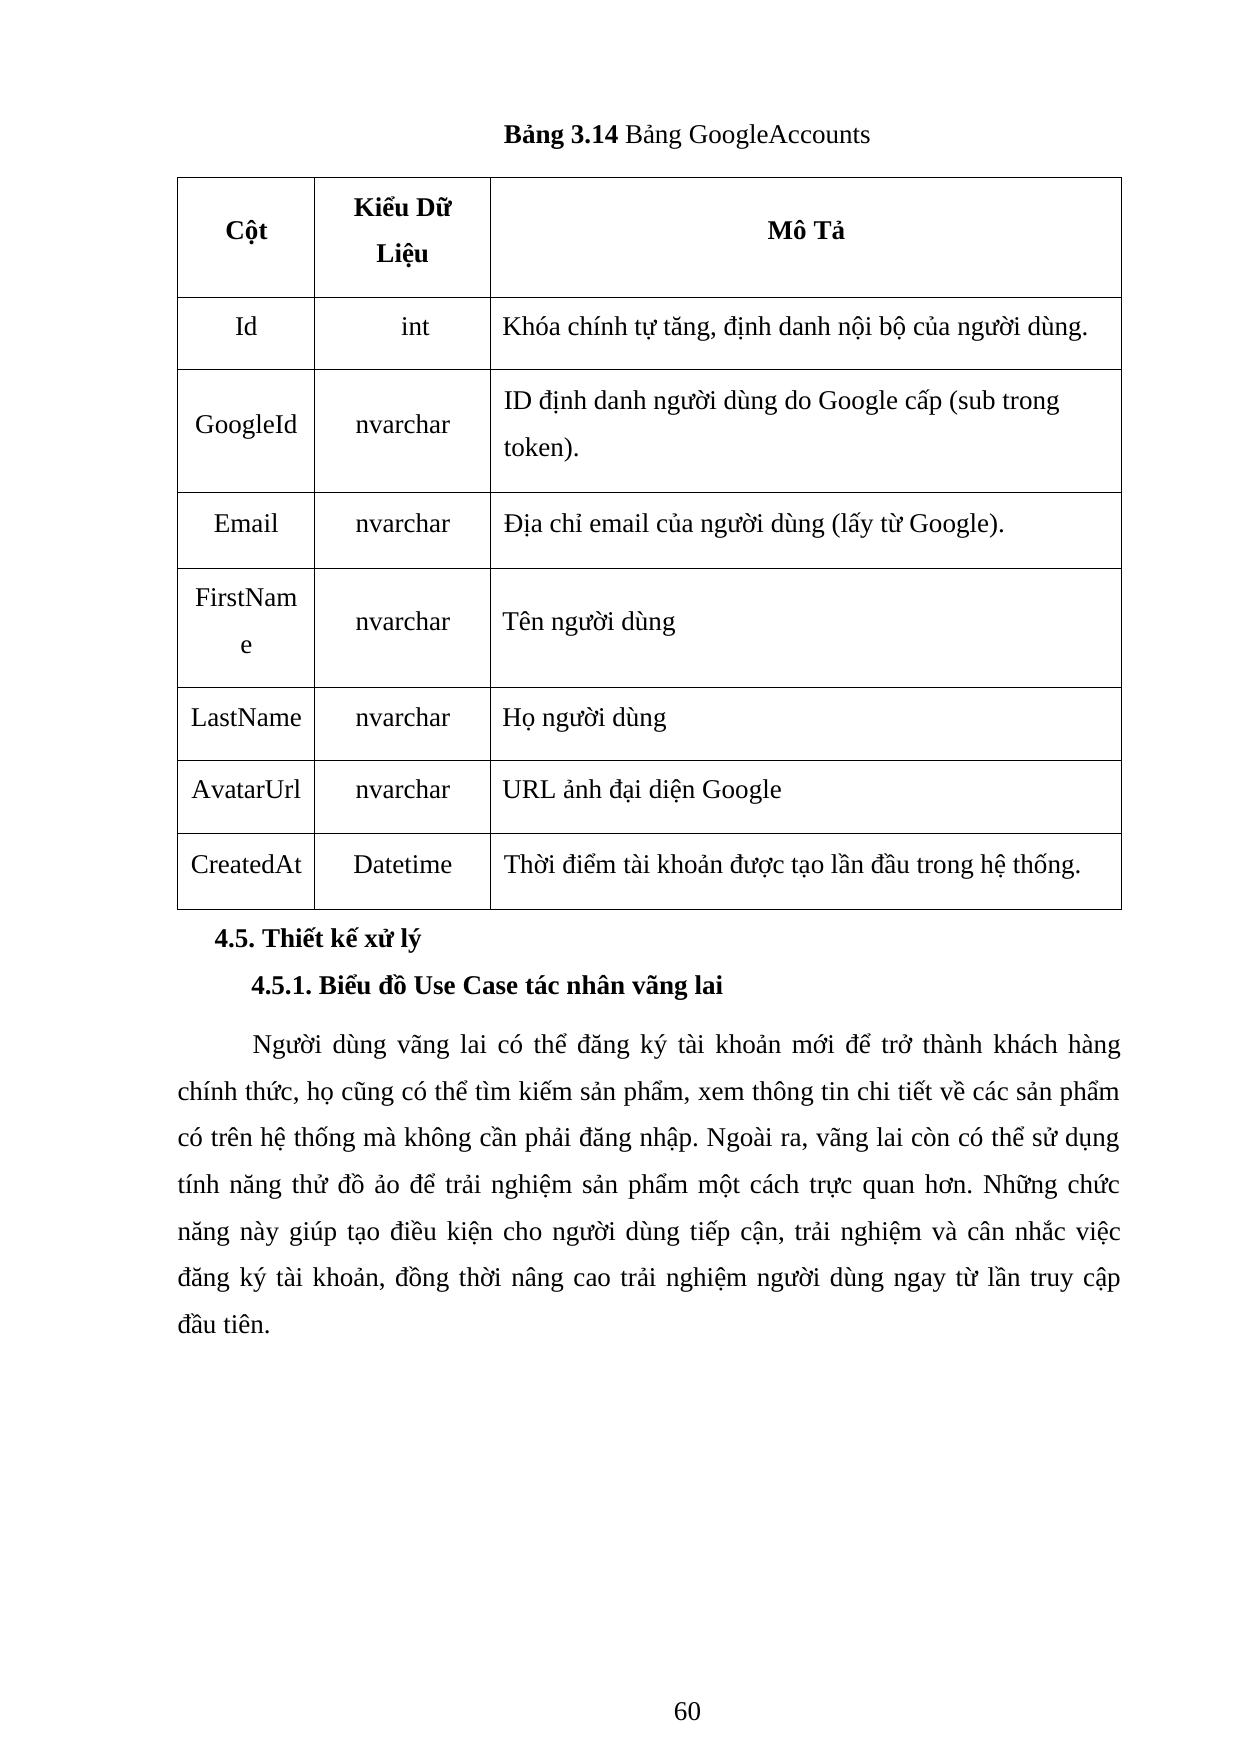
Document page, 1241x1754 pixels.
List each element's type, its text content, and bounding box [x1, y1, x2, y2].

table_cell Khóa chính tự tăng, định danh nội bộ của người dùng. [491, 298, 1121, 369]
text Người dùng vãng lai có thể đăng ký tài khoản mới để trở thành khách hàng chính thức, họ cũng có thể tìm kiếm sản phẩm, xem thông tin chi tiết về các sản phẩm có trên hệ thống mà không cần phải đăng nhập. Ngoài ra, vãng lai còn có thể sử dụng tính năng thử đồ ảo để trải nghiệm sản phẩm một cách trực quan hơn. Những chức năng này giúp tạo điều kiện cho người dùng tiếp cận, trải nghiệm và cân nhắc việc đăng ký tài khoản, đồng thời nâng cao trải nghiệm người dùng ngay từ lần truy cập đầu tiên. [177, 1028, 1122, 1339]
subtitle Thiết kế xử lý [214, 922, 1122, 953]
table_cell nvarchar [315, 370, 490, 492]
table_cell URL ảnh đại diện Google [491, 761, 1121, 833]
table_cell nvarchar [315, 688, 490, 760]
table_cell FirstName [178, 569, 314, 687]
table_cell GoogleId [178, 370, 314, 492]
subtitle Biểu đồ Use Case tác nhân vãng lai [251, 969, 1122, 1000]
table_cell Email [178, 493, 314, 568]
table_cell nvarchar [315, 569, 490, 687]
table_cell Tên người dùng [491, 569, 1121, 687]
table_header Mô Tả [491, 178, 1121, 297]
table_cell CreatedAt [178, 834, 314, 909]
table_cell [491, 370, 1121, 492]
table_cell AvatarUrl [178, 761, 314, 833]
table_cell nvarchar [315, 493, 490, 568]
table_cell [491, 493, 1121, 568]
table_cell LastName [178, 688, 314, 760]
text Bảng 3.14 Bảng GoogleAccounts [177, 118, 1122, 149]
table_cell int [315, 298, 490, 369]
table_cell Họ người dùng [491, 688, 1121, 760]
table_cell Datetime [315, 834, 490, 909]
table_cell [491, 834, 1121, 909]
table_cell nvarchar [315, 761, 490, 833]
table_header Cột [178, 178, 314, 297]
table_header Kiểu Dữ Liệu [315, 178, 490, 297]
table_cell Id [178, 298, 314, 369]
